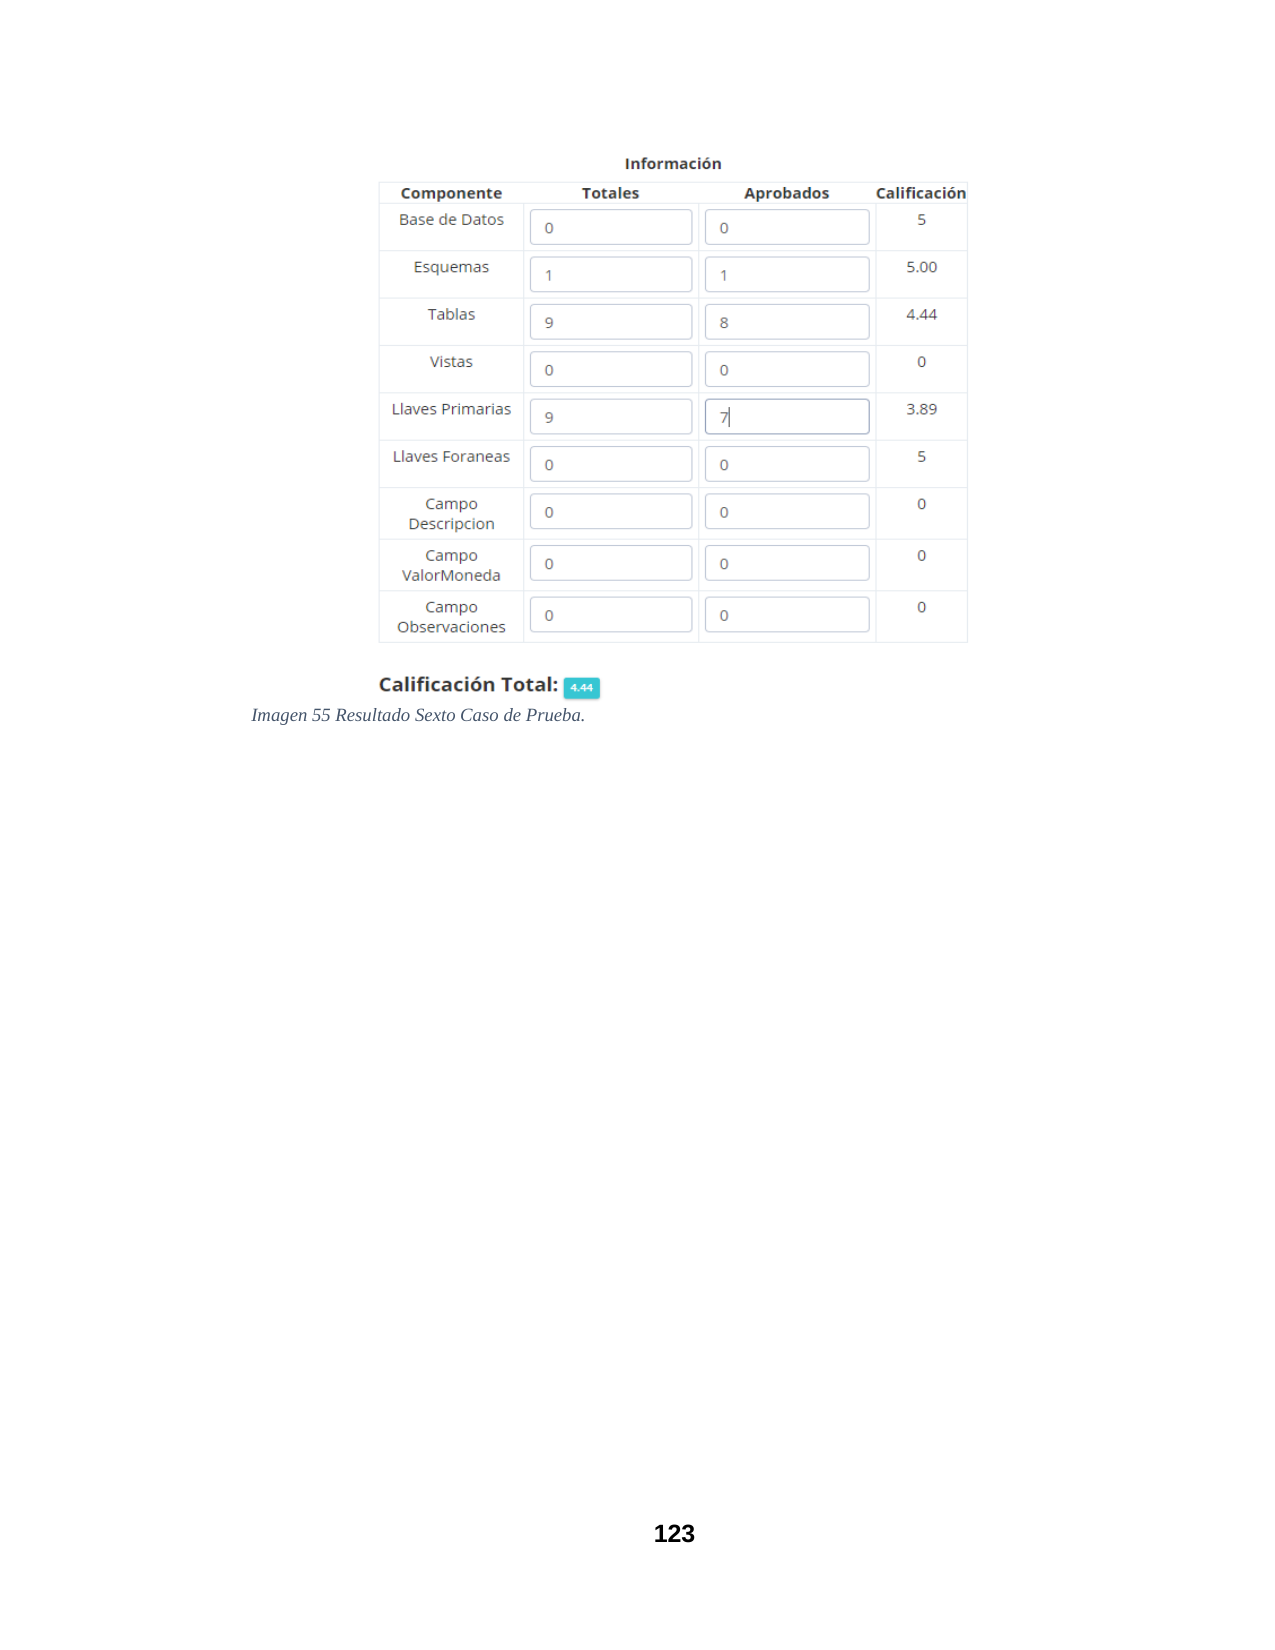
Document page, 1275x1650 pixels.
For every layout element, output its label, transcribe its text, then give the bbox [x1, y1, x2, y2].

picture [373, 147, 976, 704]
text Imagen 55 Resultado Sexto Caso de Prueba. [177, 704, 1098, 725]
